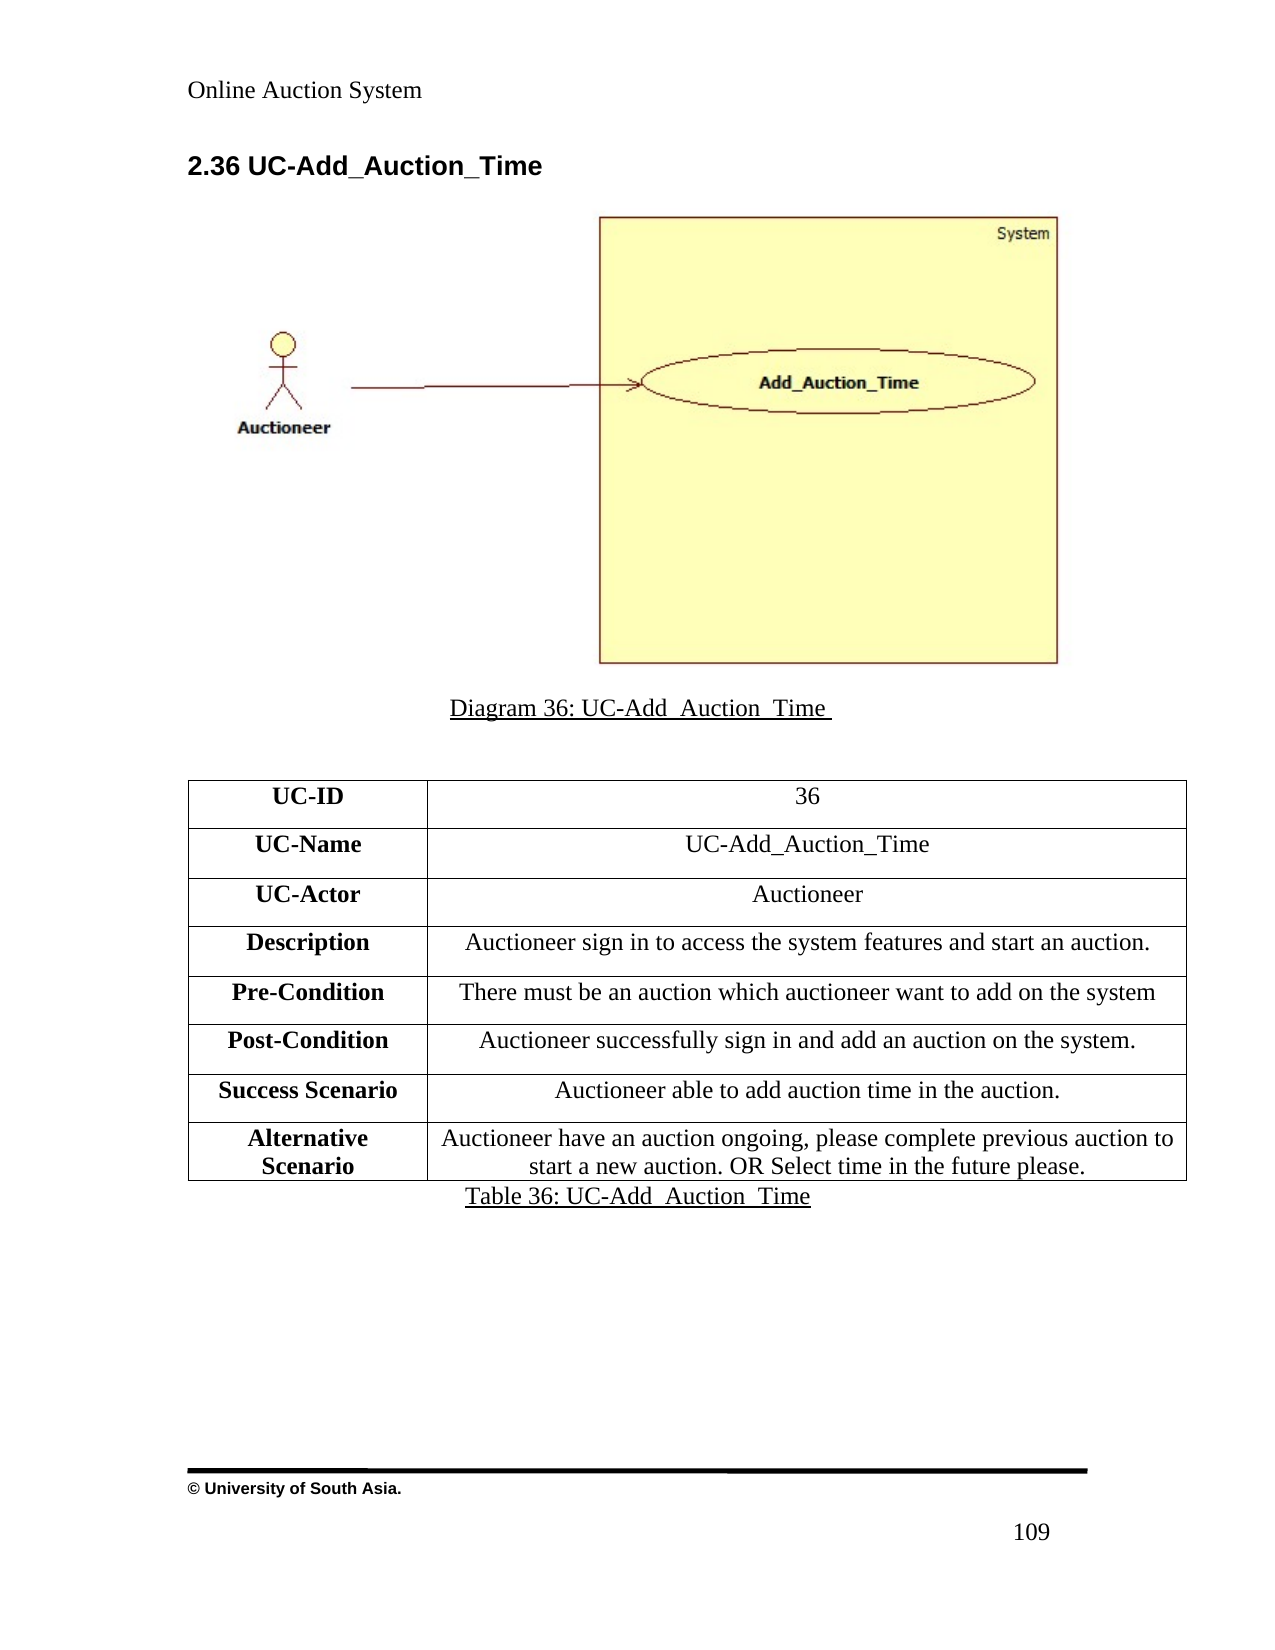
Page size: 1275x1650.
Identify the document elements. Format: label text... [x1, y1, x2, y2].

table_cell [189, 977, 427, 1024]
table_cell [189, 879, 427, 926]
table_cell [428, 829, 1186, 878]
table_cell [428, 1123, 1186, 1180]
text Table 36: UC-Add_Auction_Time [187, 1181, 1087, 1210]
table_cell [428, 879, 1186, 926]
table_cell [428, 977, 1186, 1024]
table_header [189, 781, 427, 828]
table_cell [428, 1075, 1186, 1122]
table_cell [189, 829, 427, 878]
subtitle 2.36 UC-Add_Auction_Time [187, 150, 1087, 181]
text Diagram 36: UC-Add_Auction_Time [187, 694, 1087, 722]
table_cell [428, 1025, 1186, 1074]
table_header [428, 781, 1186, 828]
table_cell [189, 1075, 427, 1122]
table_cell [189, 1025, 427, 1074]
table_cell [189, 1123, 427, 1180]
picture [187, 187, 1088, 694]
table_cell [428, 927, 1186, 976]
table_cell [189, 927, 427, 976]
